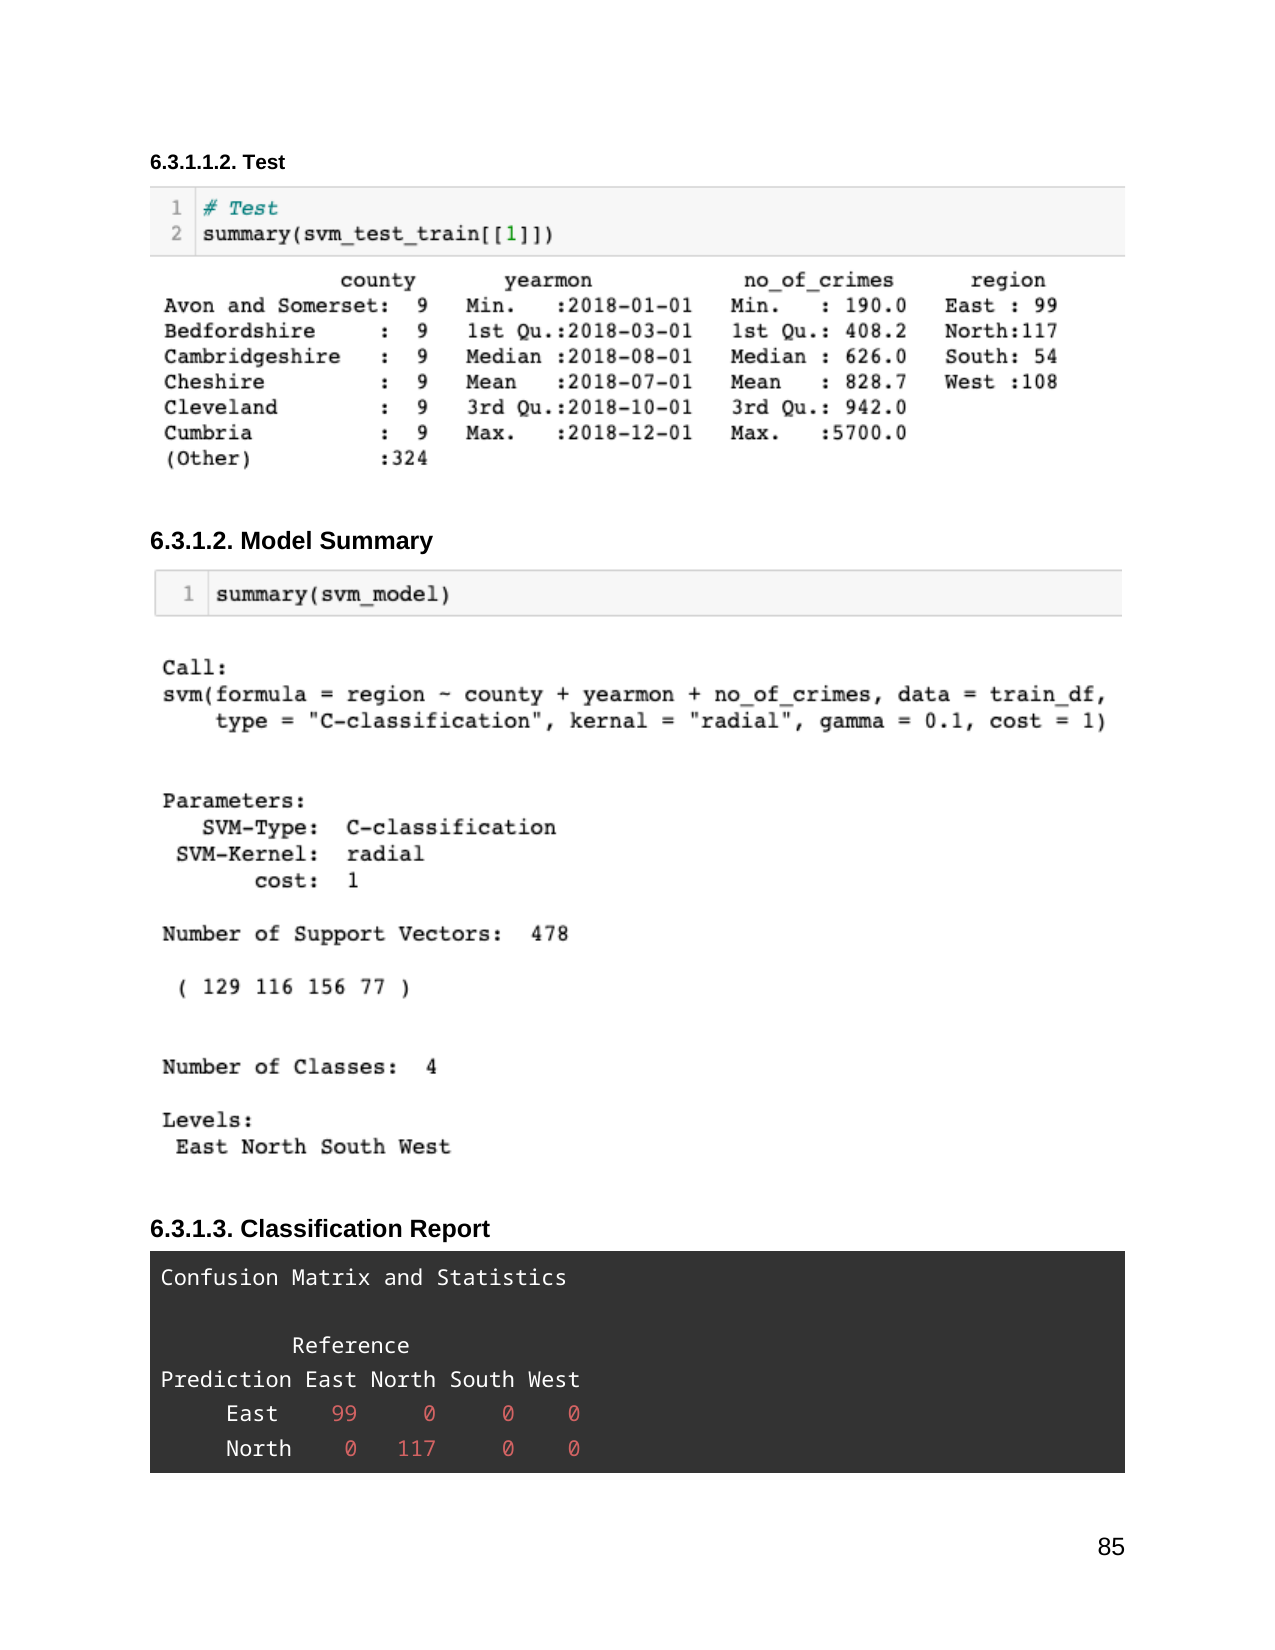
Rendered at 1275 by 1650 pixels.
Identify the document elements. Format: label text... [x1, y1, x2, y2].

subtitle 6.3.1.1.2. Test [150, 150, 1125, 174]
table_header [150, 1251, 1125, 1473]
picture [150, 562, 1122, 1171]
subtitle 6.3.1.3. Classification Report [150, 1214, 1125, 1243]
picture [150, 182, 1125, 483]
subtitle 6.3.1.2. Model Summary [150, 526, 1125, 554]
